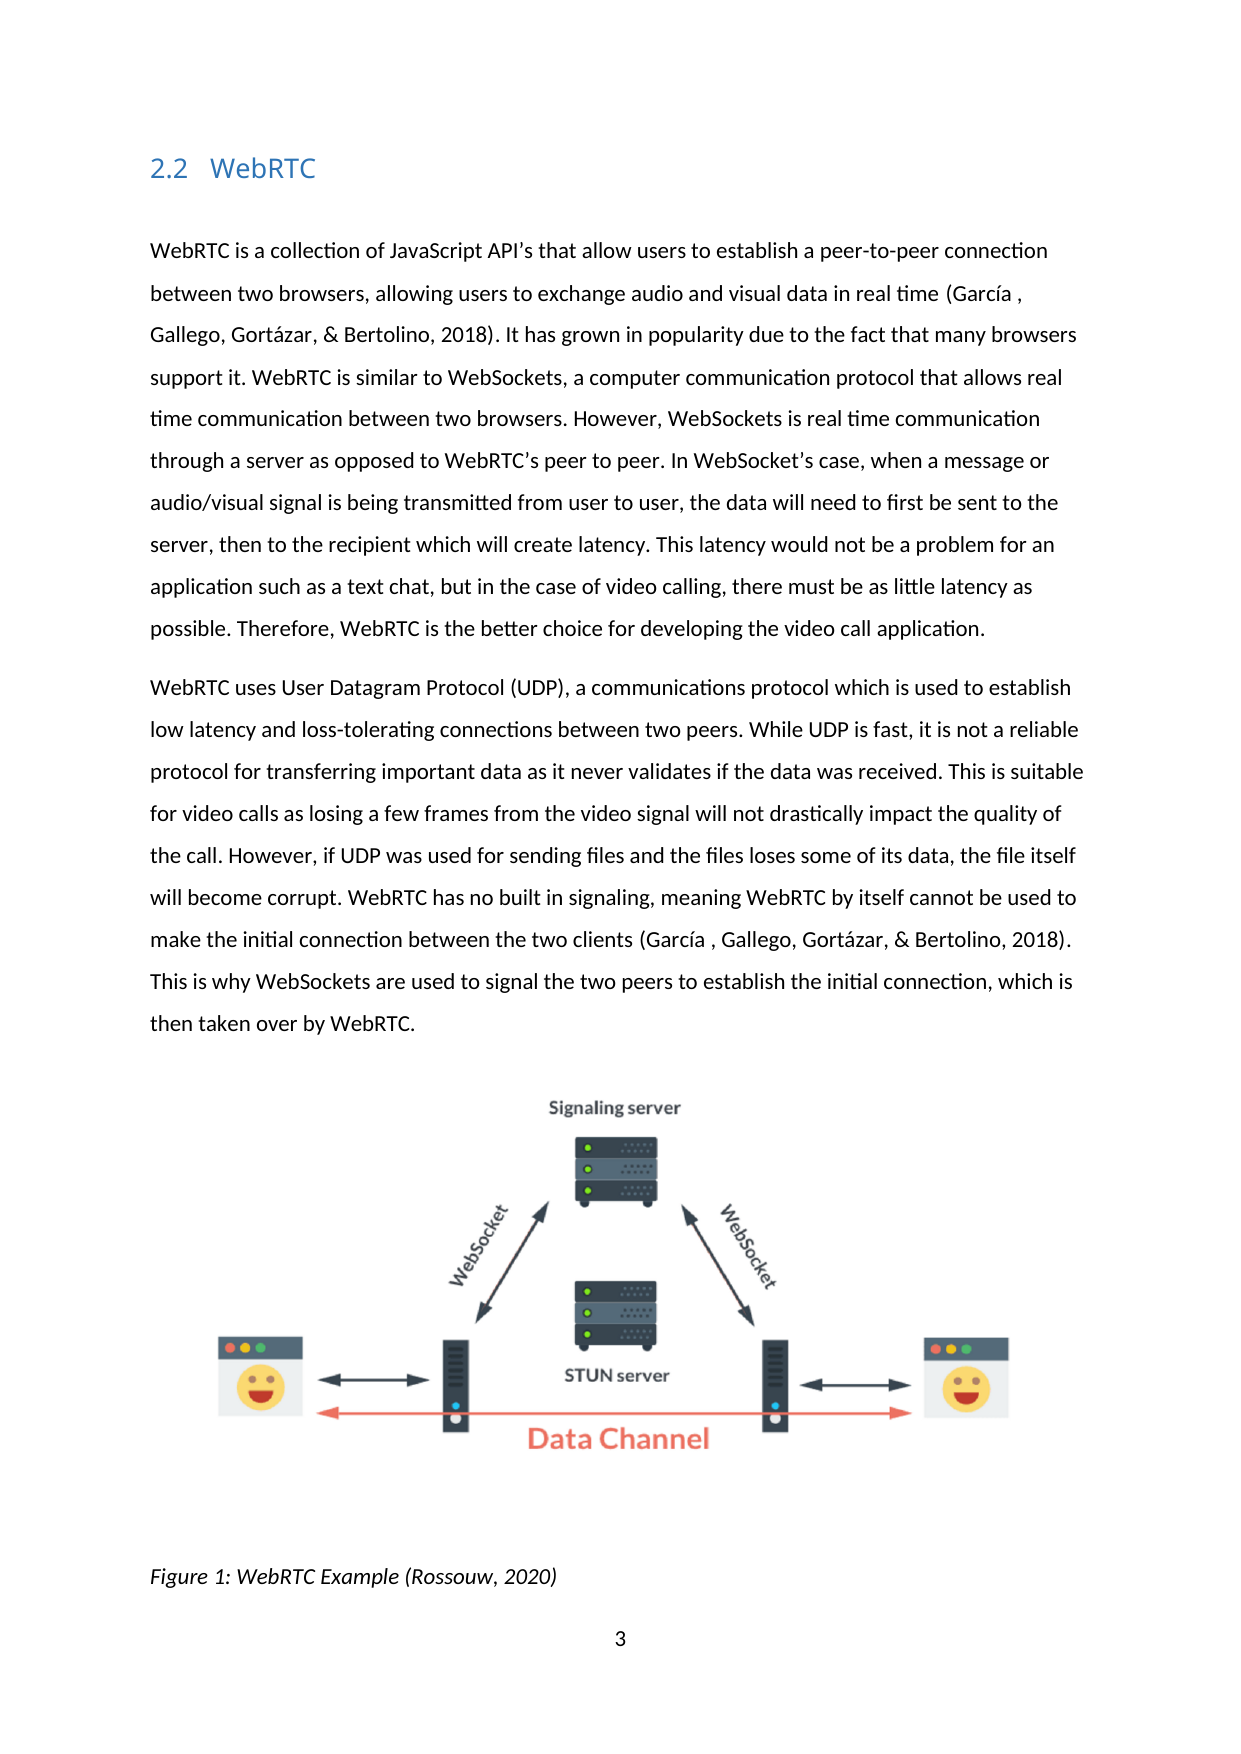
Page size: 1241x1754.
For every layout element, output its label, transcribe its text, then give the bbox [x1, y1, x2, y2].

subtitle WebRTC [150, 150, 1090, 187]
text WebRTC is a collection of JavaScript API’s that allow users to establish a peer-to-peer connection between two browsers, allowing users to exchange audio and visual data in real time . It has grown in popularity due to the fact that many browsers support it. WebRTC is similar to WebSockets, a computer communication protocol that allows real time communication between two browsers. However, WebSockets is real time communication through a server as opposed to WebRTC’s peer to peer. In WebSocket’s case, when a message or audio/visual signal is being transmitted from user to user, the data will need to first be sent to the server, then to the recipient which will create latency. This latency would not be a problem for an application such as a text chat, but in the case of video calling, there must be as little latency as possible. Therefore, WebRTC is the better choice for developing the video call application. [150, 237, 1090, 642]
text WebRTC uses User Datagram Protocol (UDP), a communications protocol which is used to establish low latency and loss-tolerating connections between two peers. While UDP is fast, it is not a reliable protocol for transferring important data as it never validates if the data was received. This is suitable for video calls as losing a few frames from the video signal will not drastically impact the quality of the call. However, if UDP was used for sending files and the files loses some of its data, the file itself will become corrupt. WebRTC has no built in signaling, meaning WebRTC by itself cannot be used to make the initial connection between the two clients . This is why WebSockets are used to signal the two peers to establish the initial connection, which is then taken over by WebRTC. [150, 673, 1090, 1037]
text Figure 1: WebRTC Example (Rossouw, 2020) [150, 1562, 1090, 1590]
picture [150, 1067, 1091, 1532]
